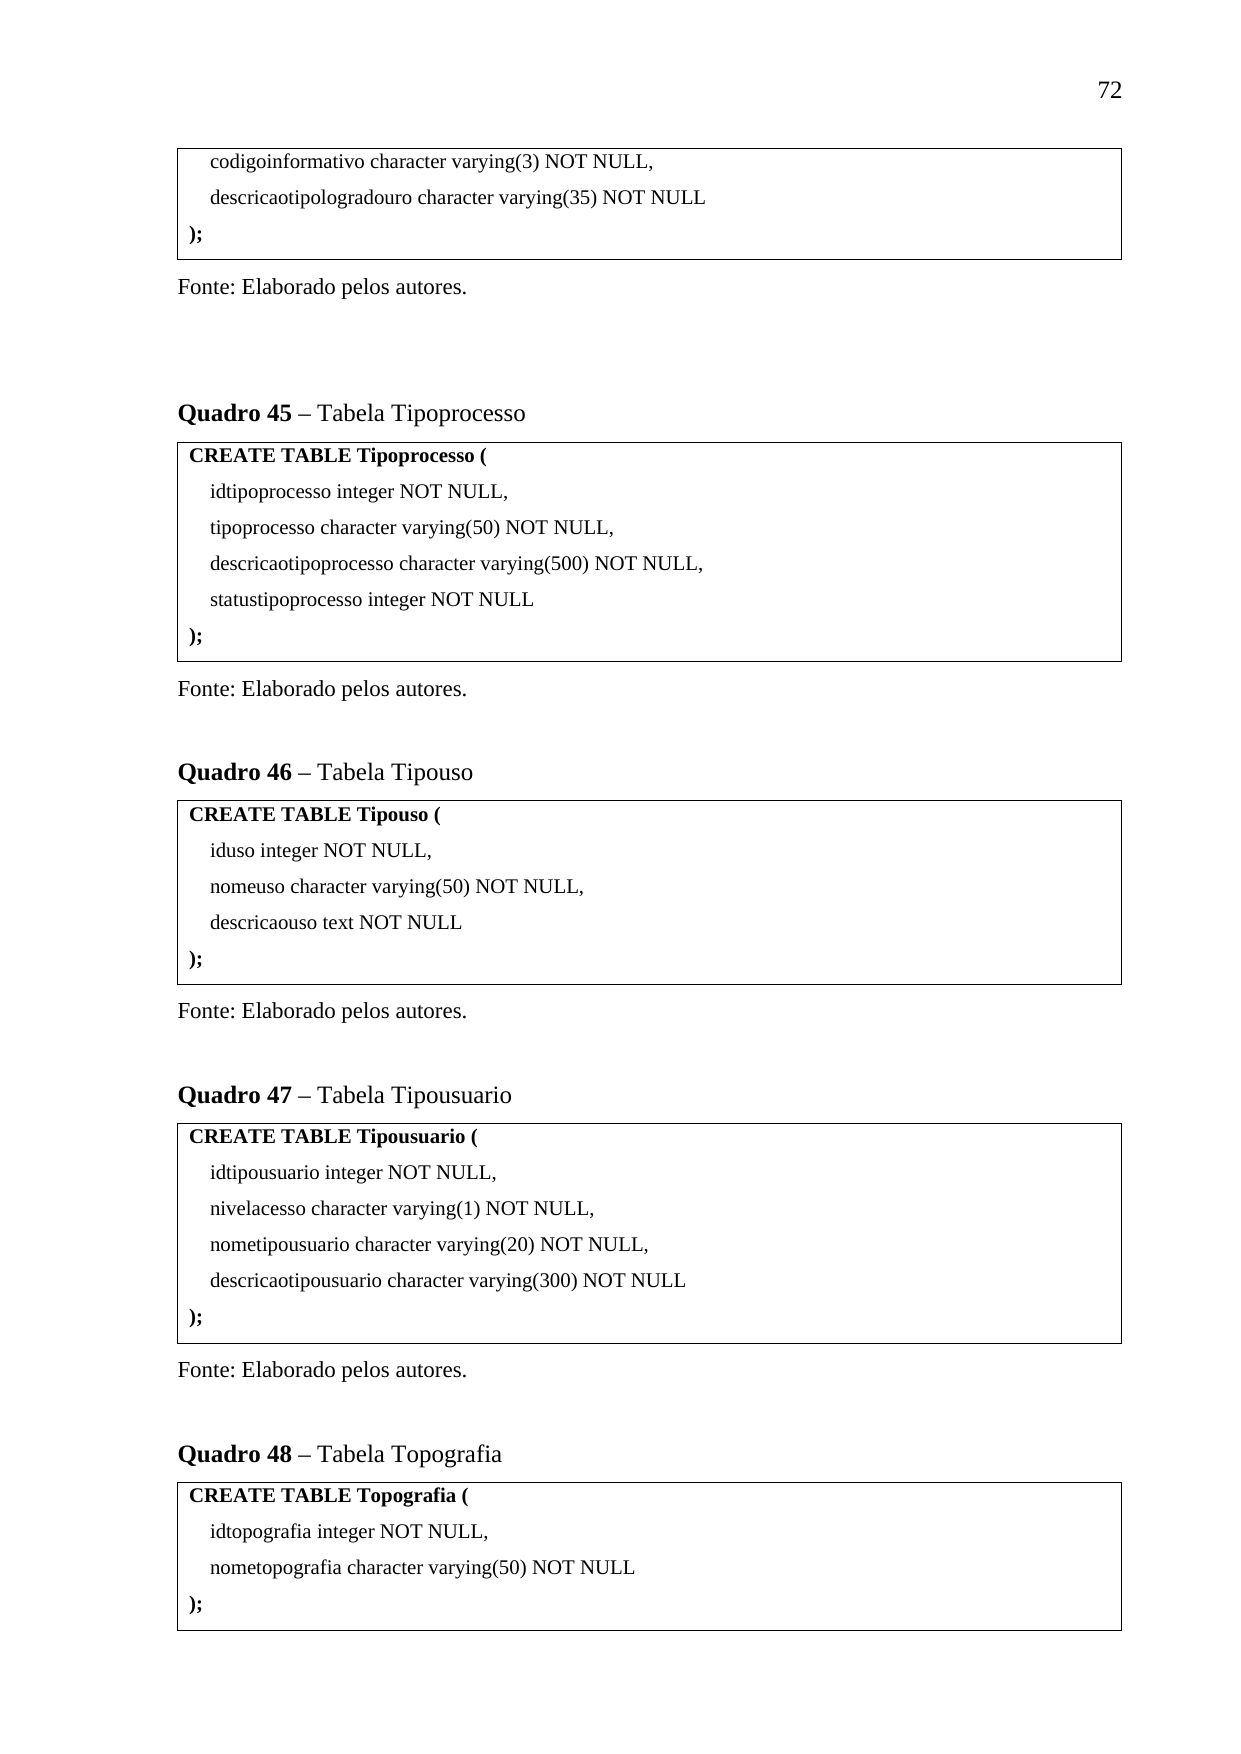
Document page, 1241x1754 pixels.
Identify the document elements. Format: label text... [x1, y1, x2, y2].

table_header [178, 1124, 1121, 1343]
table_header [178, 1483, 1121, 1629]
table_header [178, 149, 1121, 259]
text Quadro 45 – Tabela Tipoprocesso [177, 398, 1122, 427]
text Fonte: Elaborado pelos autores. [177, 273, 1122, 299]
text Quadro 48 – Tabela Topografia [177, 1439, 1122, 1468]
text Quadro 46 – Tabela Tipouso [177, 757, 1122, 786]
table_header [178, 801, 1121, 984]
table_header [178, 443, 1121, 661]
text Quadro 47 – Tabela Tipousuario [177, 1080, 1122, 1109]
text Fonte: Elaborado pelos autores. [177, 1356, 1122, 1383]
text Fonte: Elaborado pelos autores. [177, 997, 1122, 1024]
text Fonte: Elaborado pelos autores. [177, 675, 1122, 701]
